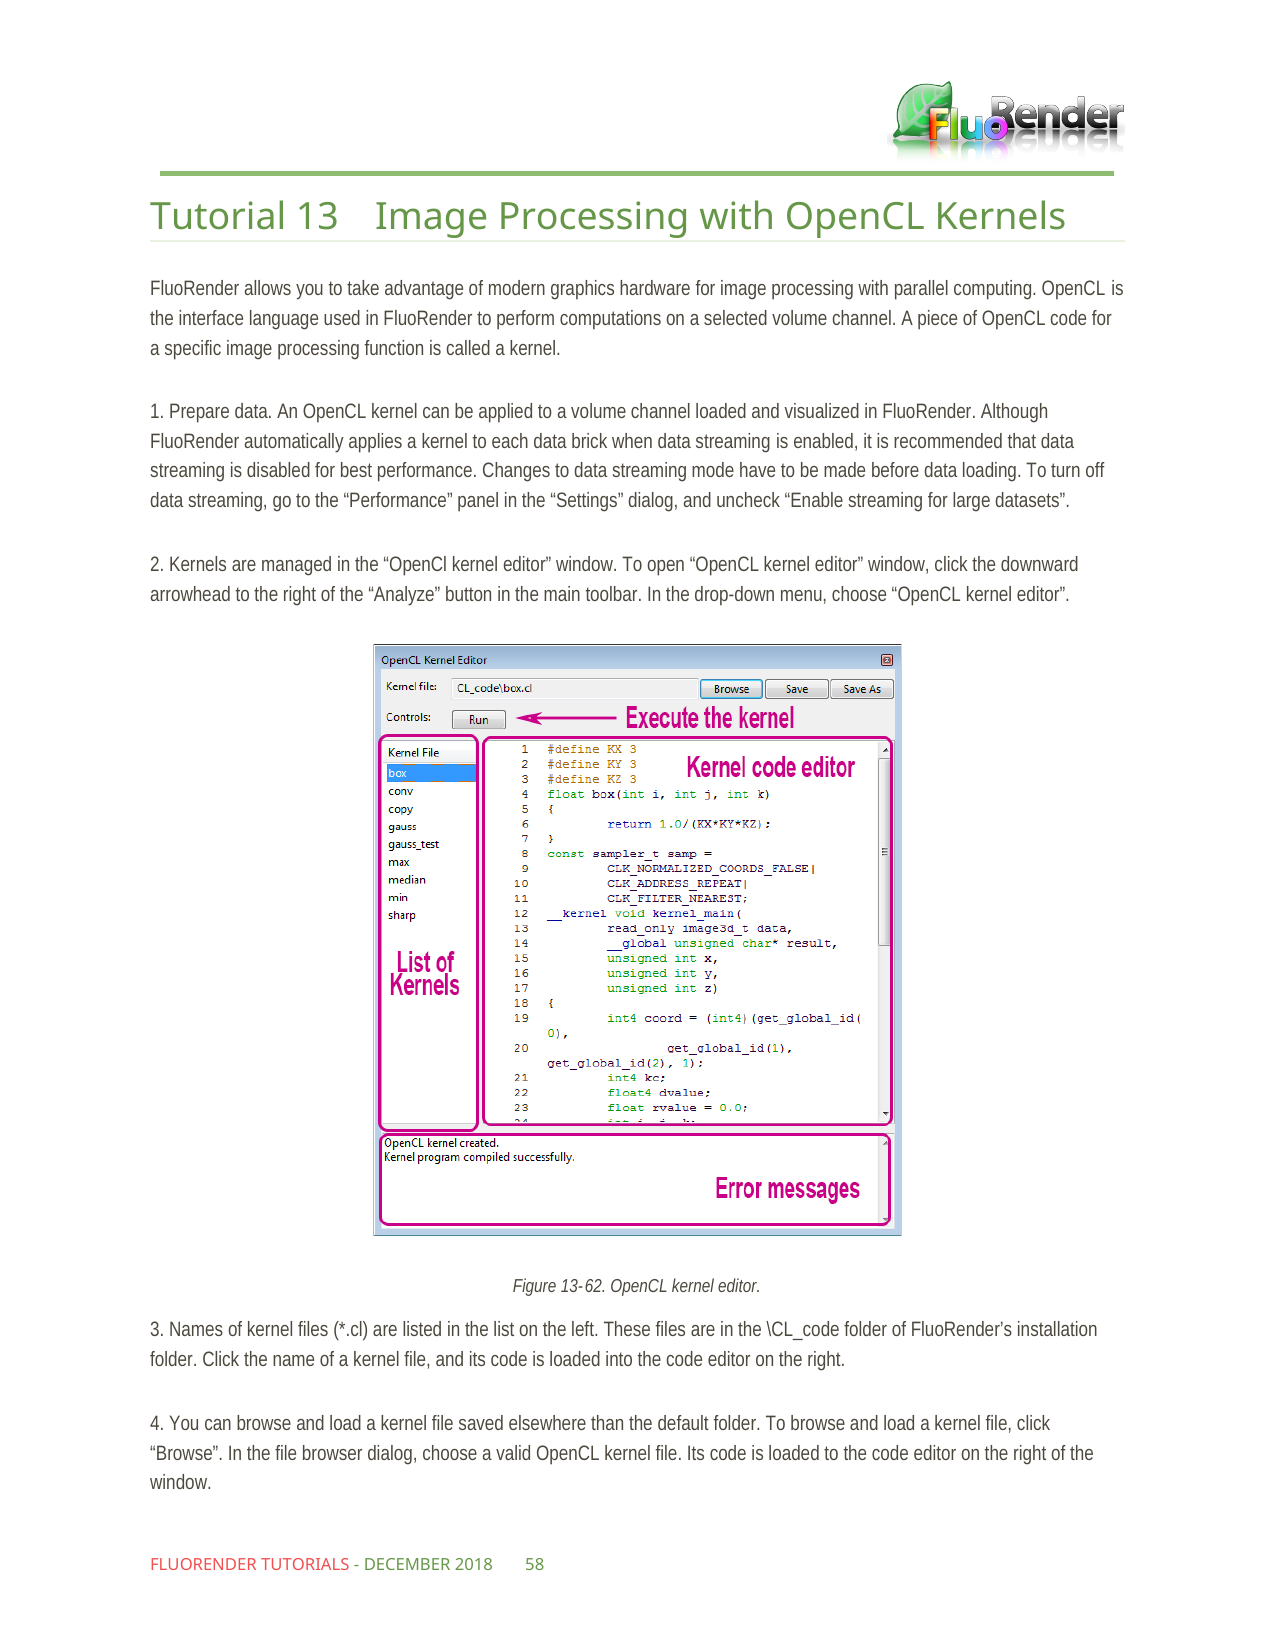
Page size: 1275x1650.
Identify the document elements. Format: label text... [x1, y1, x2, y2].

text 4. You can browse and load a kernel file saved elsewhere than the default folder. To browse and load a kernel file, click “Browse”. In the file browser dialog, choose a valid OpenCL kernel file. Its code is loaded to the code editor on the right of the window. [150, 1411, 1125, 1494]
subtitle Image Processing with OpenCL Kernels [150, 189, 1125, 240]
picture [887, 75, 1125, 165]
text 3. Names of kernel files (*.cl) are listed in the list on the left. These files are in the \CL_code folder of FluoRender’s installation folder. Click the name of a kernel file, and its code is loaded into the code editor on the right. [150, 1317, 1125, 1371]
text FluoRender allows you to take advantage of modern graphics hardware for image processing with parallel computing. OpenCL is the interface language used in FluoRender to perform computations on a selected volume channel. A piece of OpenCL code for a specific image processing function is called a kernel. [150, 276, 1125, 359]
text 2. Kernels are managed in the “OpenCl kernel editor” window. To open “OpenCL kernel editor” window, click the downward arrowhead to the right of the “Analyze” button in the main toolbar. In the drop-down menu, choose “OpenCL kernel editor”. [150, 552, 1125, 605]
text 1. Prepare data. An OpenCL kernel can be applied to a volume channel loaded and visualized in FluoRender. Although FluoRender automatically applies a kernel to each data brick when data streaming is enabled, it is recommended that data streaming is disabled for best performance. Changes to data streaming mode have to be made before data loading. To turn off data streaming, go to the “Performance” panel in the “Settings” dialog, and uncheck “Enable streaming for large datasets”. [150, 399, 1125, 512]
picture [373, 644, 902, 1236]
